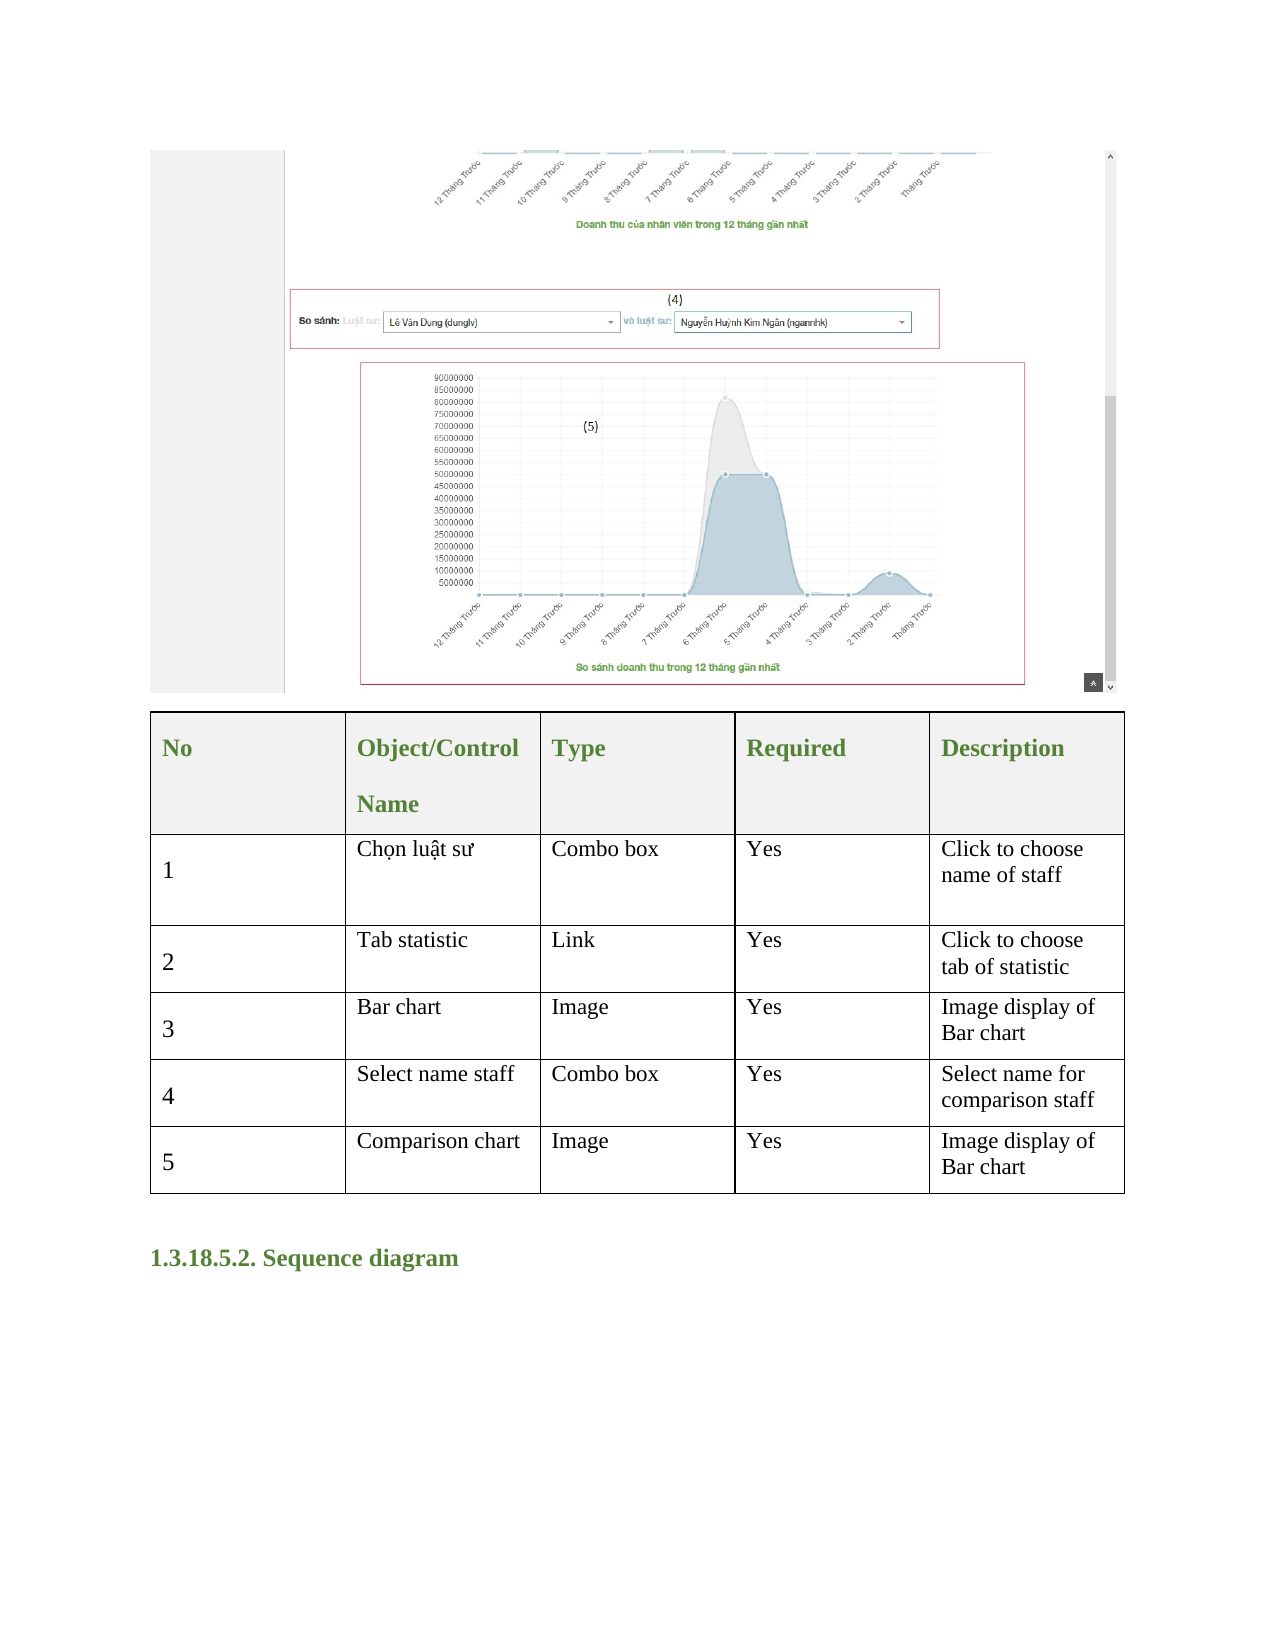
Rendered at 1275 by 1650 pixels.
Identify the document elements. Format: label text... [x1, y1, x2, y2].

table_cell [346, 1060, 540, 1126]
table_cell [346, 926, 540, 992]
picture [150, 150, 1125, 693]
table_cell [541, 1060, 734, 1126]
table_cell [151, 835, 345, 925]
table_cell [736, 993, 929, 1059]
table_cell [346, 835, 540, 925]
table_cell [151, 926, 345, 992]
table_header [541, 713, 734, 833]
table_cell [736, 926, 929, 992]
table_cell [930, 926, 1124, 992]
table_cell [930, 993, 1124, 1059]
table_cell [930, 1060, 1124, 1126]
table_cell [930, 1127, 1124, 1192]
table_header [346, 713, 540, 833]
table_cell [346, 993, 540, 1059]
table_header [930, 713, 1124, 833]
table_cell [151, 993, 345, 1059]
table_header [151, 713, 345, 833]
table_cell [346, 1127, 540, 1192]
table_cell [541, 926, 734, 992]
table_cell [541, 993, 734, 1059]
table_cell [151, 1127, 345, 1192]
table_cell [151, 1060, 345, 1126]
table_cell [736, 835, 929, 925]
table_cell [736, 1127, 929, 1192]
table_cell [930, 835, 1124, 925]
subtitle Sequence diagram [150, 1243, 1125, 1271]
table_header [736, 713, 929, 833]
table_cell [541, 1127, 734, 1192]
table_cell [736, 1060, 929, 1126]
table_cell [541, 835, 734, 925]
